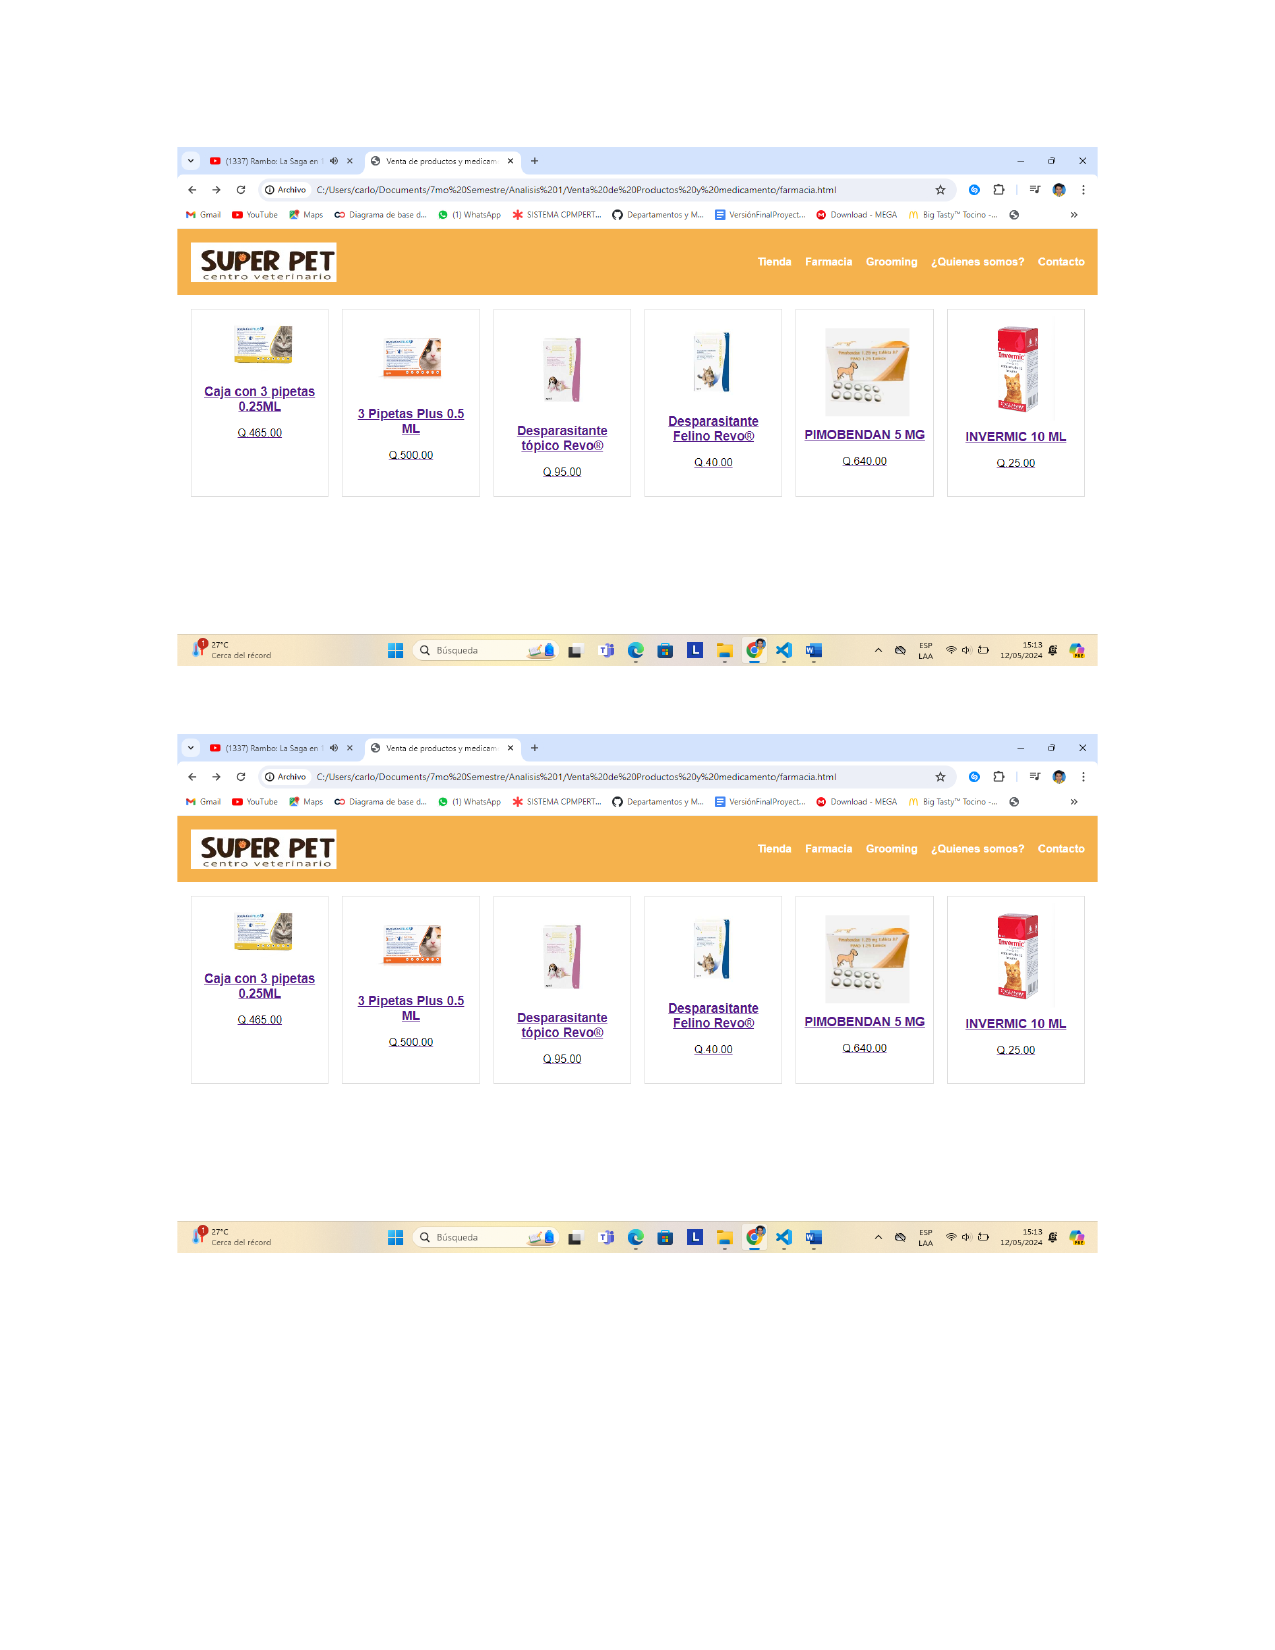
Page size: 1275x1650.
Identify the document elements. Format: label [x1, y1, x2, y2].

picture [177, 147, 1098, 666]
picture [177, 734, 1098, 1253]
